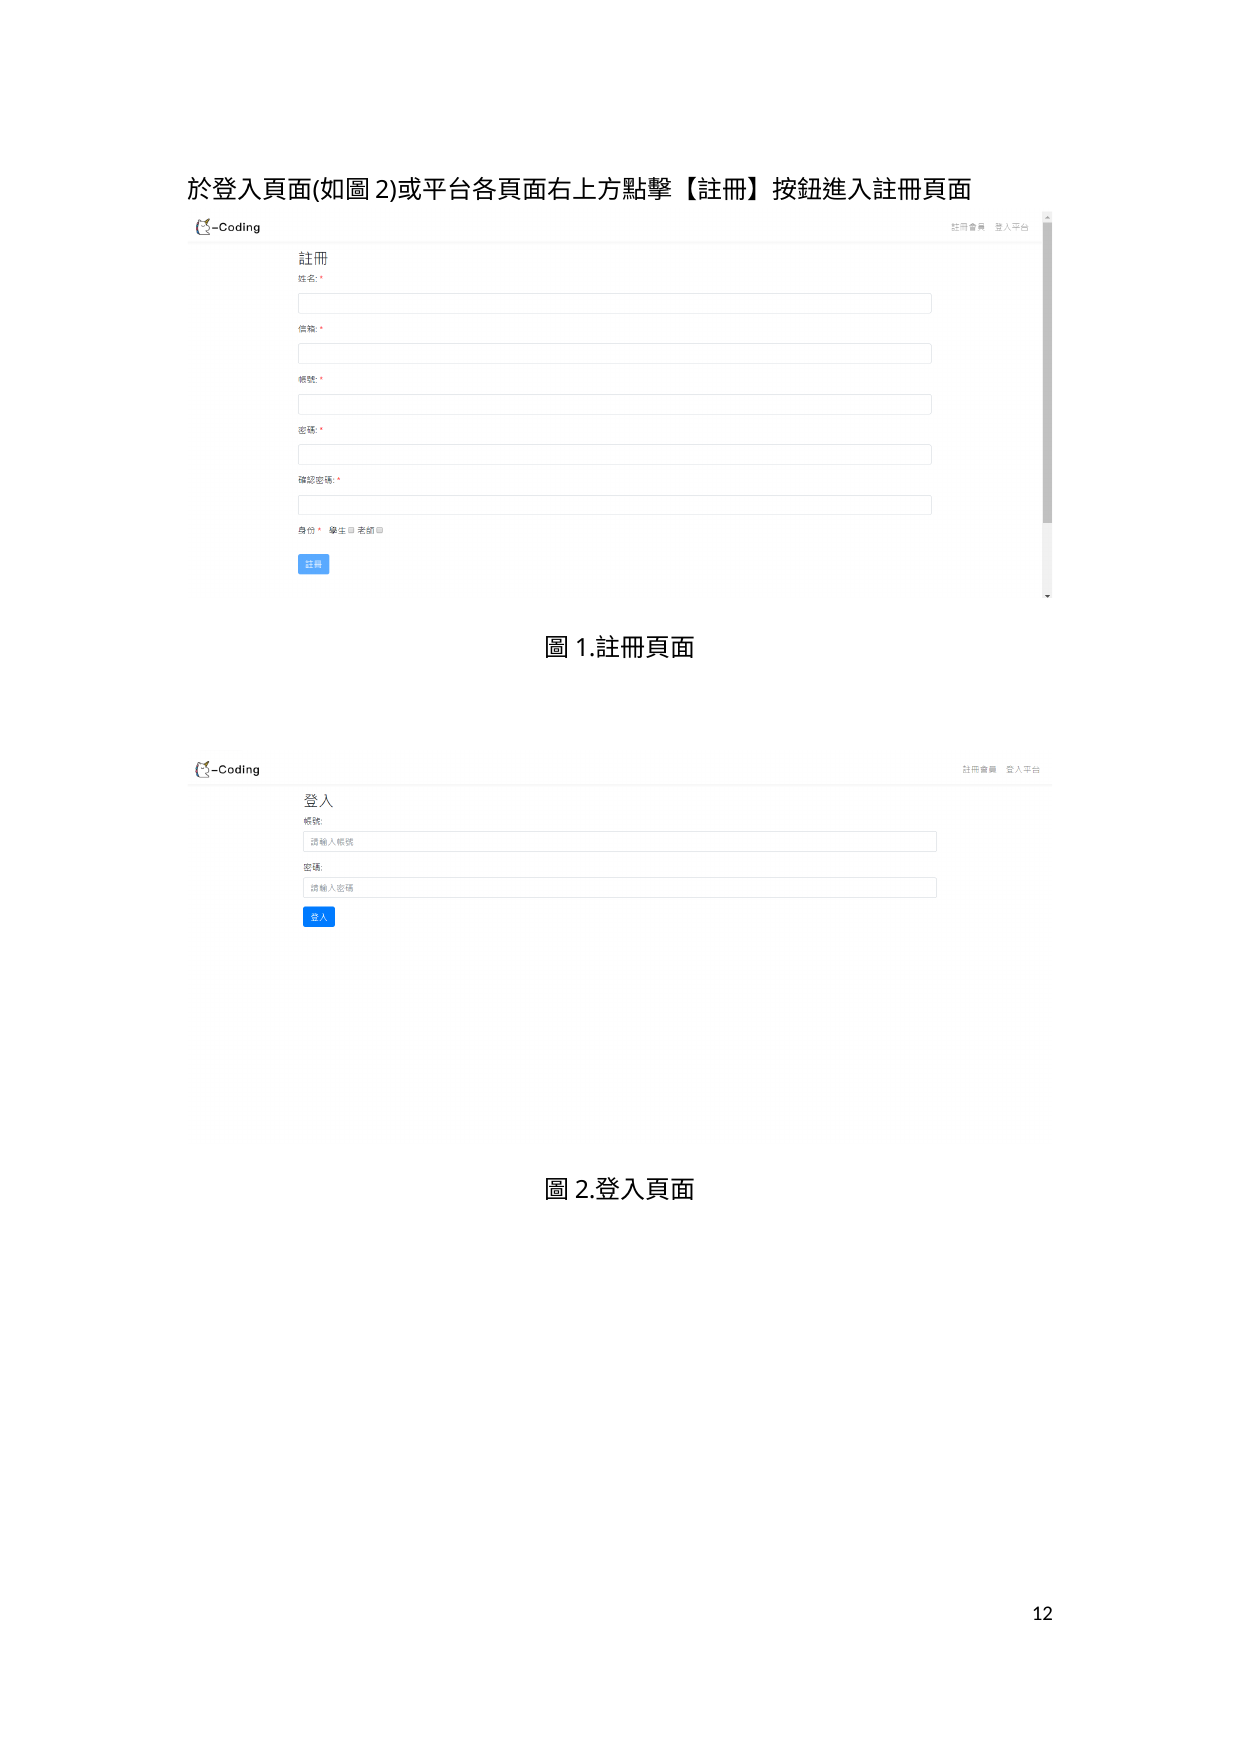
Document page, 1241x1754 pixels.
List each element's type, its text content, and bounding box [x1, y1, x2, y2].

picture [187, 208, 1053, 598]
text 圖1.註冊頁面 [187, 625, 1053, 667]
picture [187, 750, 1053, 1144]
text 於登入頁面(如圖2)或平台各頁面右上方點擊【註冊】按鈕進入註冊頁面 [187, 167, 1053, 208]
text 圖2.登入頁面 [187, 1167, 1053, 1208]
